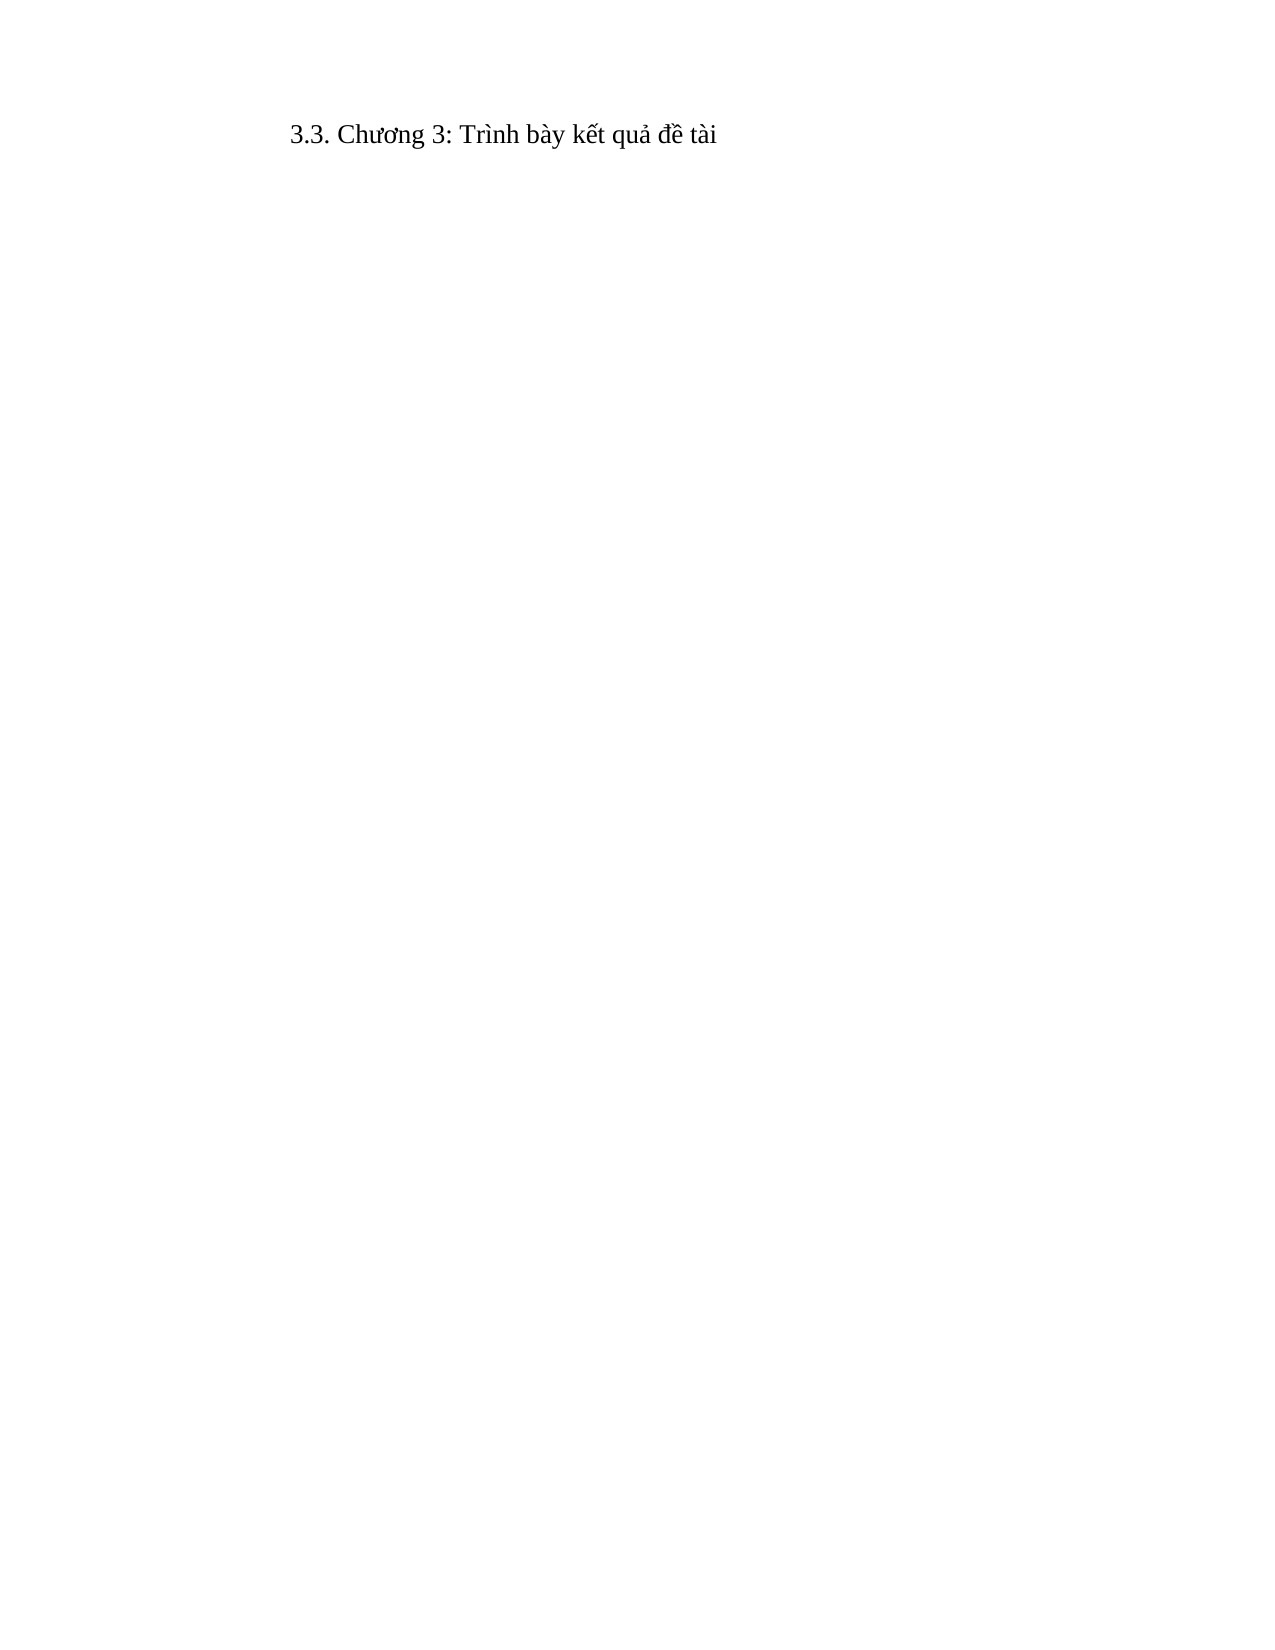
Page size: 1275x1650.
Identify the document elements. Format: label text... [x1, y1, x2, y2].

list 3.3. Chương 3: Trình bày kết quả đề tài [290, 118, 1157, 149]
